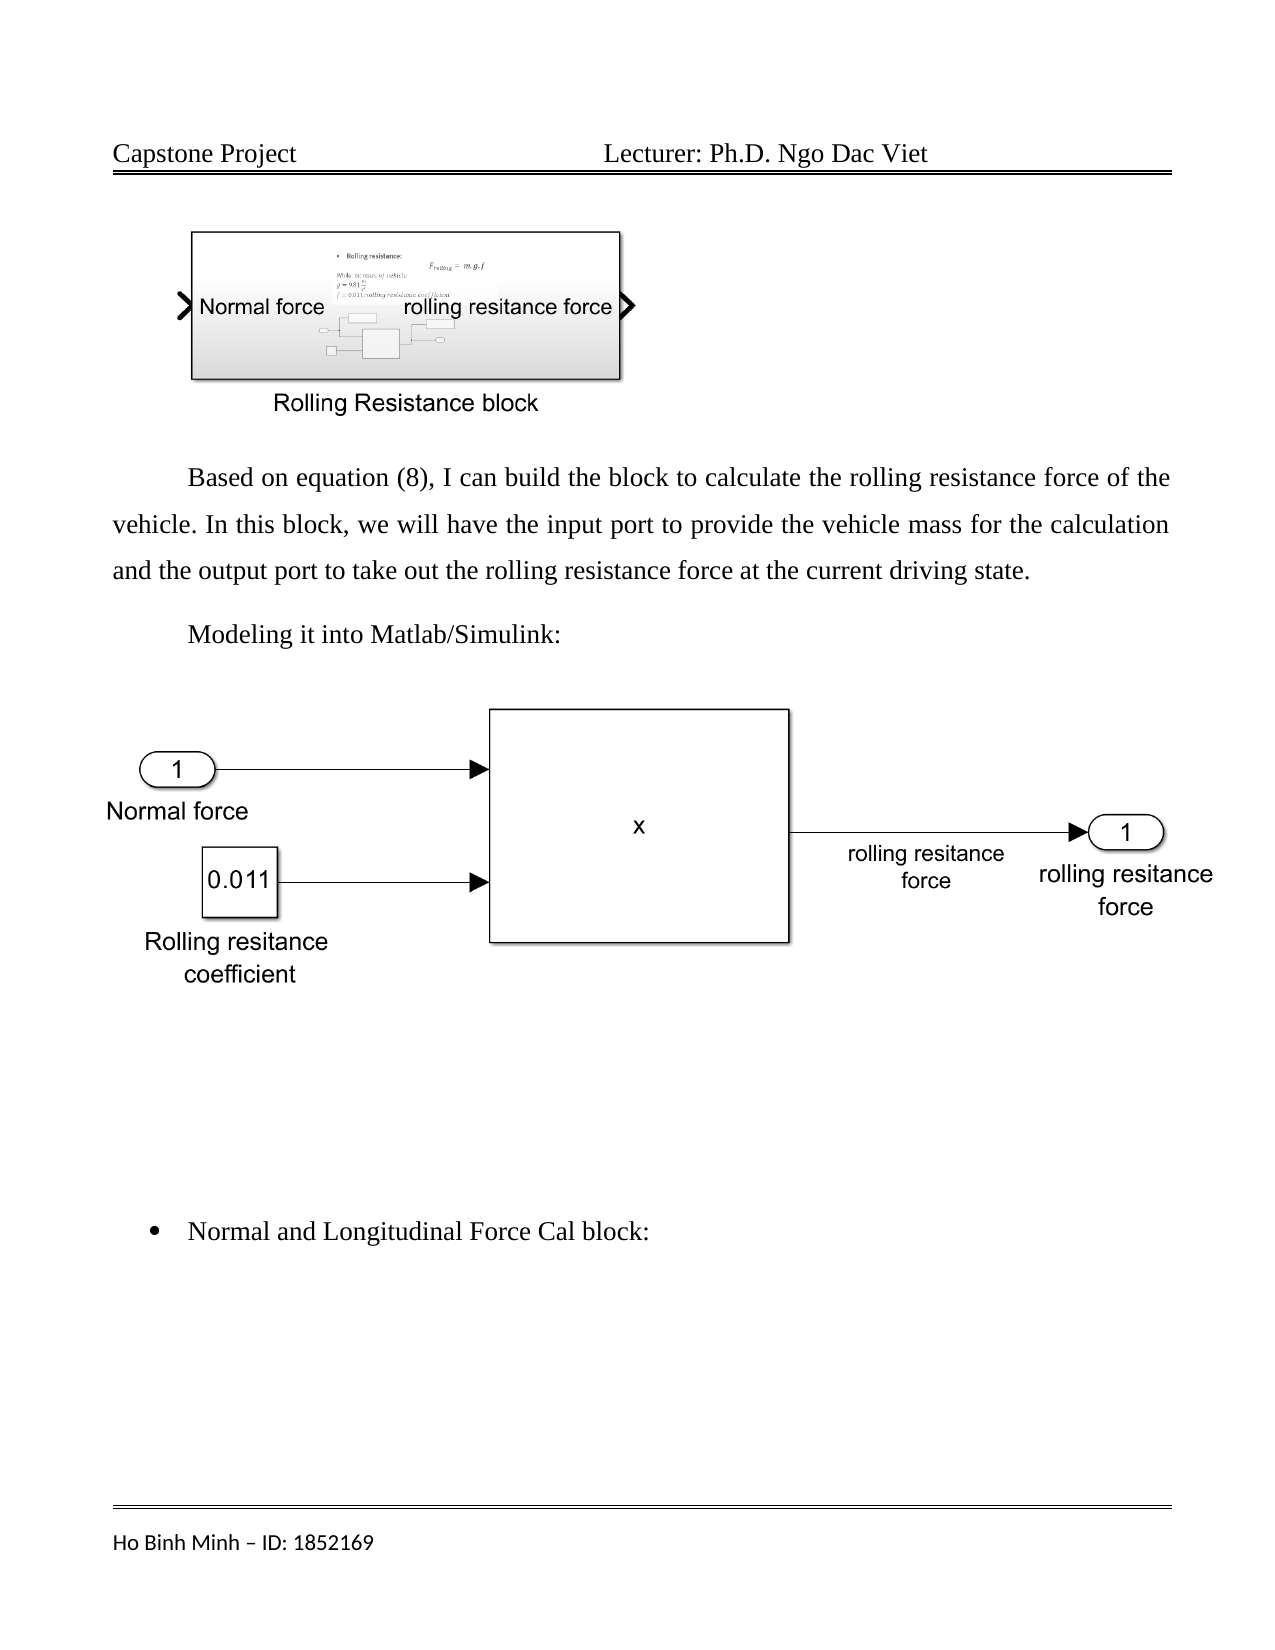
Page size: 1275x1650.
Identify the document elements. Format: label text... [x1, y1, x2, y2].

list Normal and Longitudinal Force Cal block: [150, 1215, 1172, 1246]
picture [131, 193, 648, 431]
picture [103, 681, 1222, 995]
text Modeling it into Matlab/Simulink: [112, 618, 1172, 649]
text Based on equation (8), I can build the block to calculate the rolling resistance force of the vehicle. In this block, we will have the input port to provide the vehicle mass for the calculation and the output port to take out the rolling resistance force at the current driving state. [112, 461, 1172, 586]
